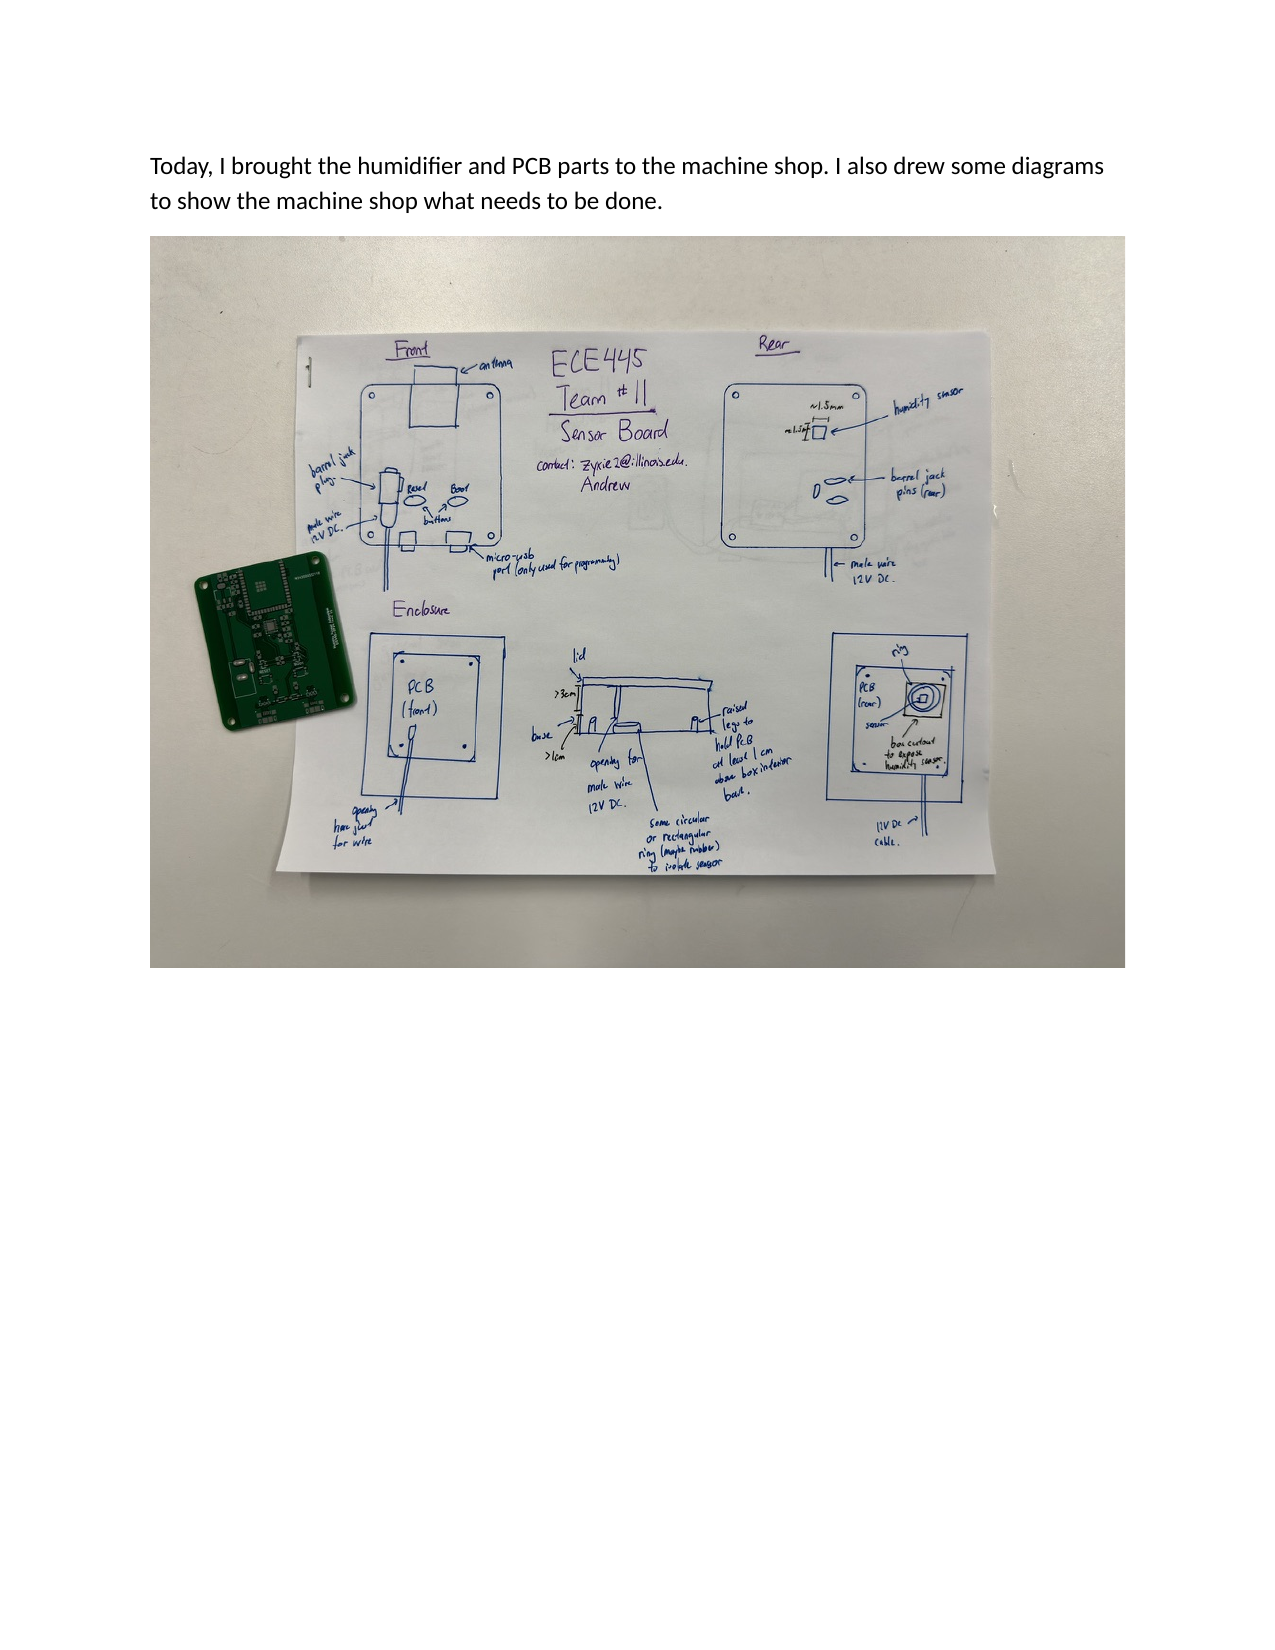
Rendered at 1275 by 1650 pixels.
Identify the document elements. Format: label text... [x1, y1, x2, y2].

picture [150, 236, 1125, 968]
text Today, I brought the humidifier and PCB parts to the machine shop. I also drew some diagrams to show the machine shop what needs to be done. [150, 150, 1125, 216]
